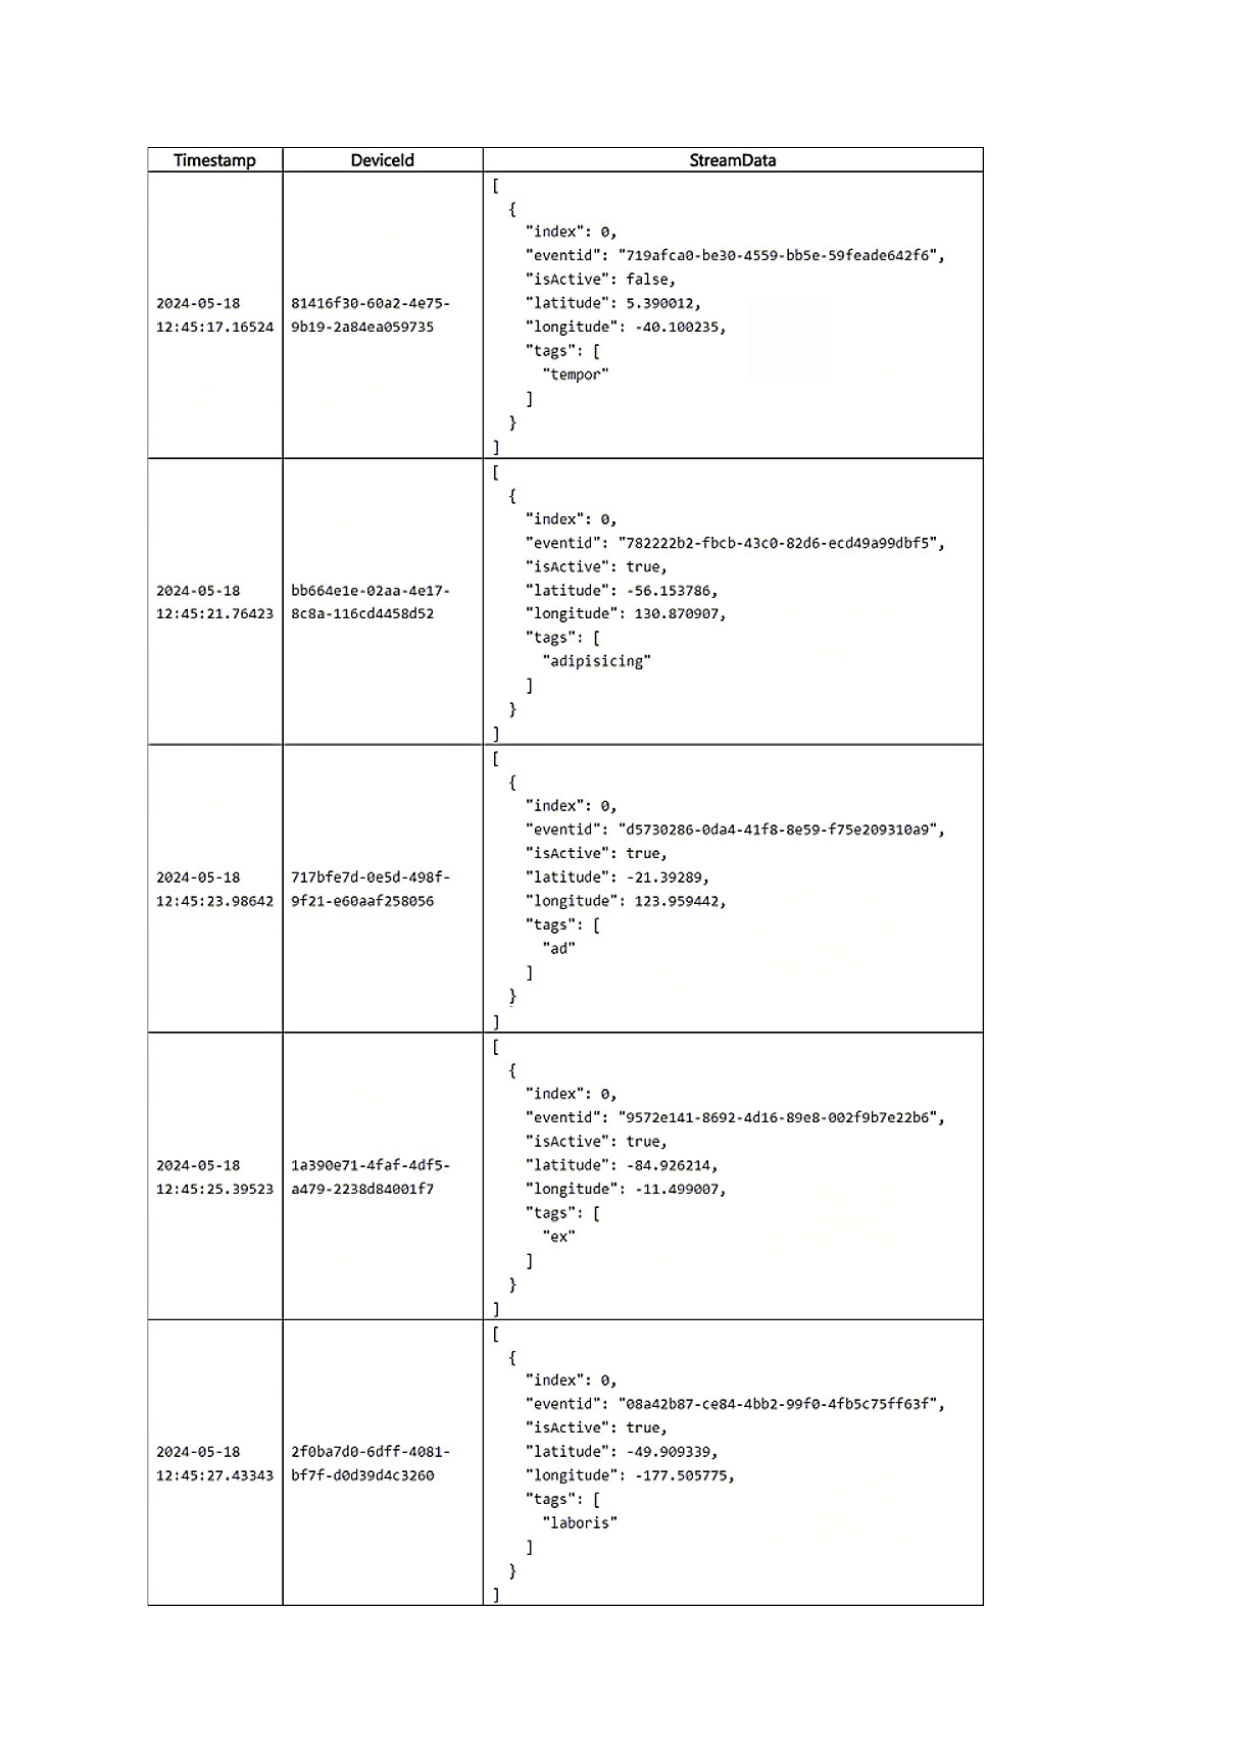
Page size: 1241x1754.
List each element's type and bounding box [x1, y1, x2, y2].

picture [147, 147, 985, 1607]
